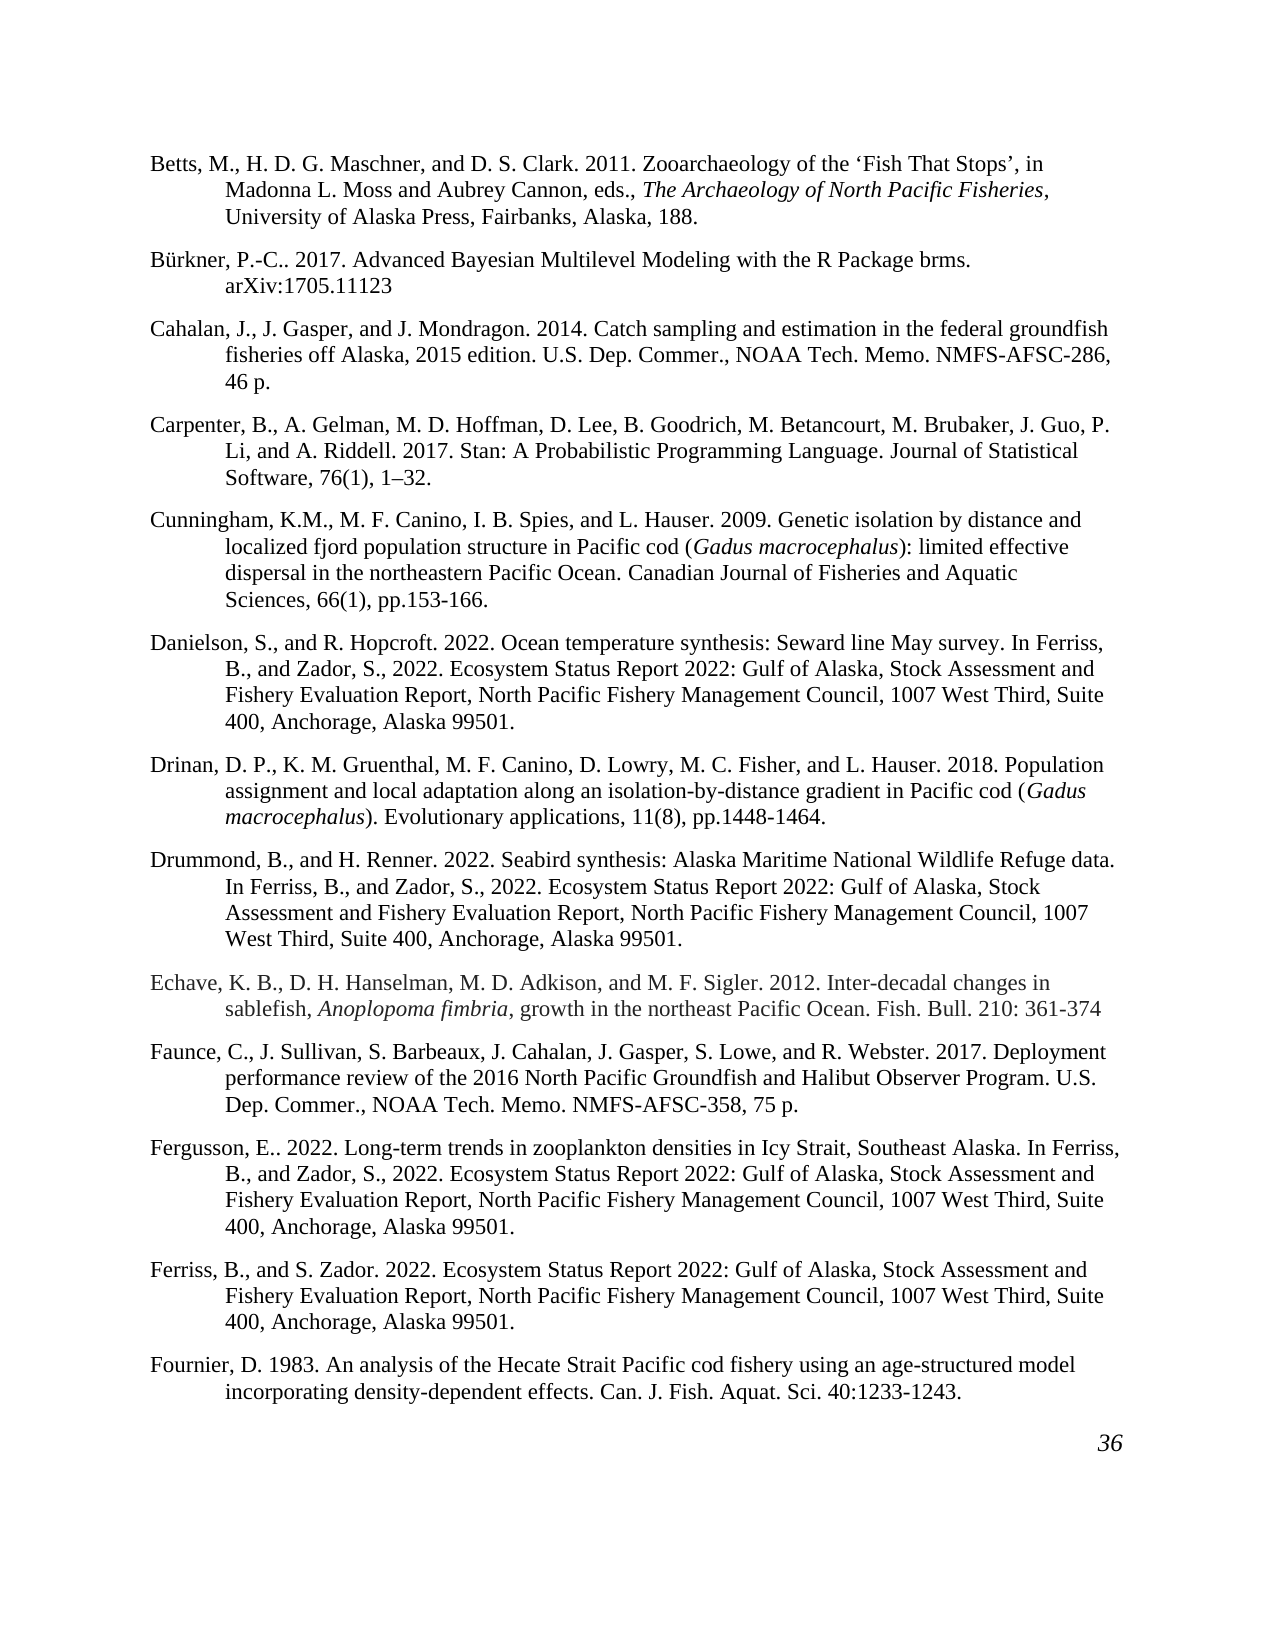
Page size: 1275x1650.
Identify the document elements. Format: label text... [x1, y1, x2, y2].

text Ferriss, B., and S. Zador. 2022. Ecosystem Status Report 2022: Gulf of Alaska, Stock Assessment and Fishery Evaluation Report, North Pacific Fishery Management Council, 1007 West Third, Suite 400, Anchorage, Alaska 99501. [150, 1256, 1125, 1335]
text Bürkner, P.-C.. 2017. Advanced Bayesian Multilevel Modeling with the R Package brms. arXiv:1705.11123 [150, 246, 1125, 298]
text Carpenter, B., A. Gelman, M. D. Hoffman, D. Lee, B. Goodrich, M. Betancourt, M. Brubaker, J. Guo, P. Li, and A. Riddell. 2017. Stan: A Probabilistic Programming Language. Journal of Statistical Software, 76(1), 1–32. [150, 411, 1125, 490]
text Fergusson, E.. 2022. Long-term trends in zooplankton densities in Icy Strait, Southeast Alaska. In Ferriss, B., and Zador, S., 2022. Ecosystem Status Report 2022: Gulf of Alaska, Stock Assessment and Fishery Evaluation Report, North Pacific Fishery Management Council, 1007 West Third, Suite 400, Anchorage, Alaska 99501. [150, 1134, 1125, 1239]
text Fournier, D. 1983. An analysis of the Hecate Strait Pacific cod fishery using an age-structured model incorporating density-dependent effects. Can. J. Fish. Aquat. Sci. 40:1233-1243. [150, 1351, 1125, 1404]
text Cunningham, K.M., M. F. Canino, I. B. Spies, and L. Hauser. 2009. Genetic isolation by distance and localized fjord population structure in Pacific cod (Gadus macrocephalus): limited effective dispersal in the northeastern Pacific Ocean. Canadian Journal of Fisheries and Aquatic Sciences, 66(1), pp.153-166. [150, 507, 1125, 612]
text Echave, K. B., D. H. Hanselman, M. D. Adkison, and M. F. Sigler. 2012. Inter-decadal changes in sablefish, Anoplopoma fimbria, growth in the northeast Pacific Ocean. Fish. Bull. 210: 361-374 [150, 968, 1125, 1021]
text Drummond, B., and H. Renner. 2022. Seabird synthesis: Alaska Maritime National Wildlife Refuge data. In Ferriss, B., and Zador, S., 2022. Ecosystem Status Report 2022: Gulf of Alaska, Stock Assessment and Fishery Evaluation Report, North Pacific Fishery Management Council, 1007 West Third, Suite 400, Anchorage, Alaska 99501. [150, 846, 1125, 952]
text Faunce, C., J. Sullivan, S. Barbeaux, J. Cahalan, J. Gasper, S. Lowe, and R. Webster. 2017. Deployment performance review of the 2016 North Pacific Groundfish and Halibut Observer Program. U.S. Dep. Commer., NOAA Tech. Memo. NMFS-AFSC-358, 75 p. [150, 1038, 1125, 1117]
text Cahalan, J., J. Gasper, and J. Mondragon. 2014. Catch sampling and estimation in the federal groundfish fisheries off Alaska, 2015 edition. U.S. Dep. Commer., NOAA Tech. Memo. NMFS-AFSC-286, 46 p. [150, 315, 1125, 394]
text Betts, M., H. D. G. Maschner, and D. S. Clark. 2011. Zooarchaeology of the ‘Fish That Stops’, in Madonna L. Moss and Aubrey Cannon, eds., The Archaeology of North Pacific Fisheries, University of Alaska Press, Fairbanks, Alaska, 188. [150, 150, 1125, 229]
text Danielson, S., and R. Hopcroft. 2022. Ocean temperature synthesis: Seward line May survey. In Ferriss, B., and Zador, S., 2022. Ecosystem Status Report 2022: Gulf of Alaska, Stock Assessment and Fishery Evaluation Report, North Pacific Fishery Management Council, 1007 West Third, Suite 400, Anchorage, Alaska 99501. [150, 629, 1125, 734]
text Drinan, D. P., K. M. Gruenthal, M. F. Canino, D. Lowry, M. C. Fisher, and L. Hauser. 2018. Population assignment and local adaptation along an isolation‐by‐distance gradient in Pacific cod (Gadus macrocephalus). Evolutionary applications, 11(8), pp.1448-1464. [150, 751, 1125, 830]
